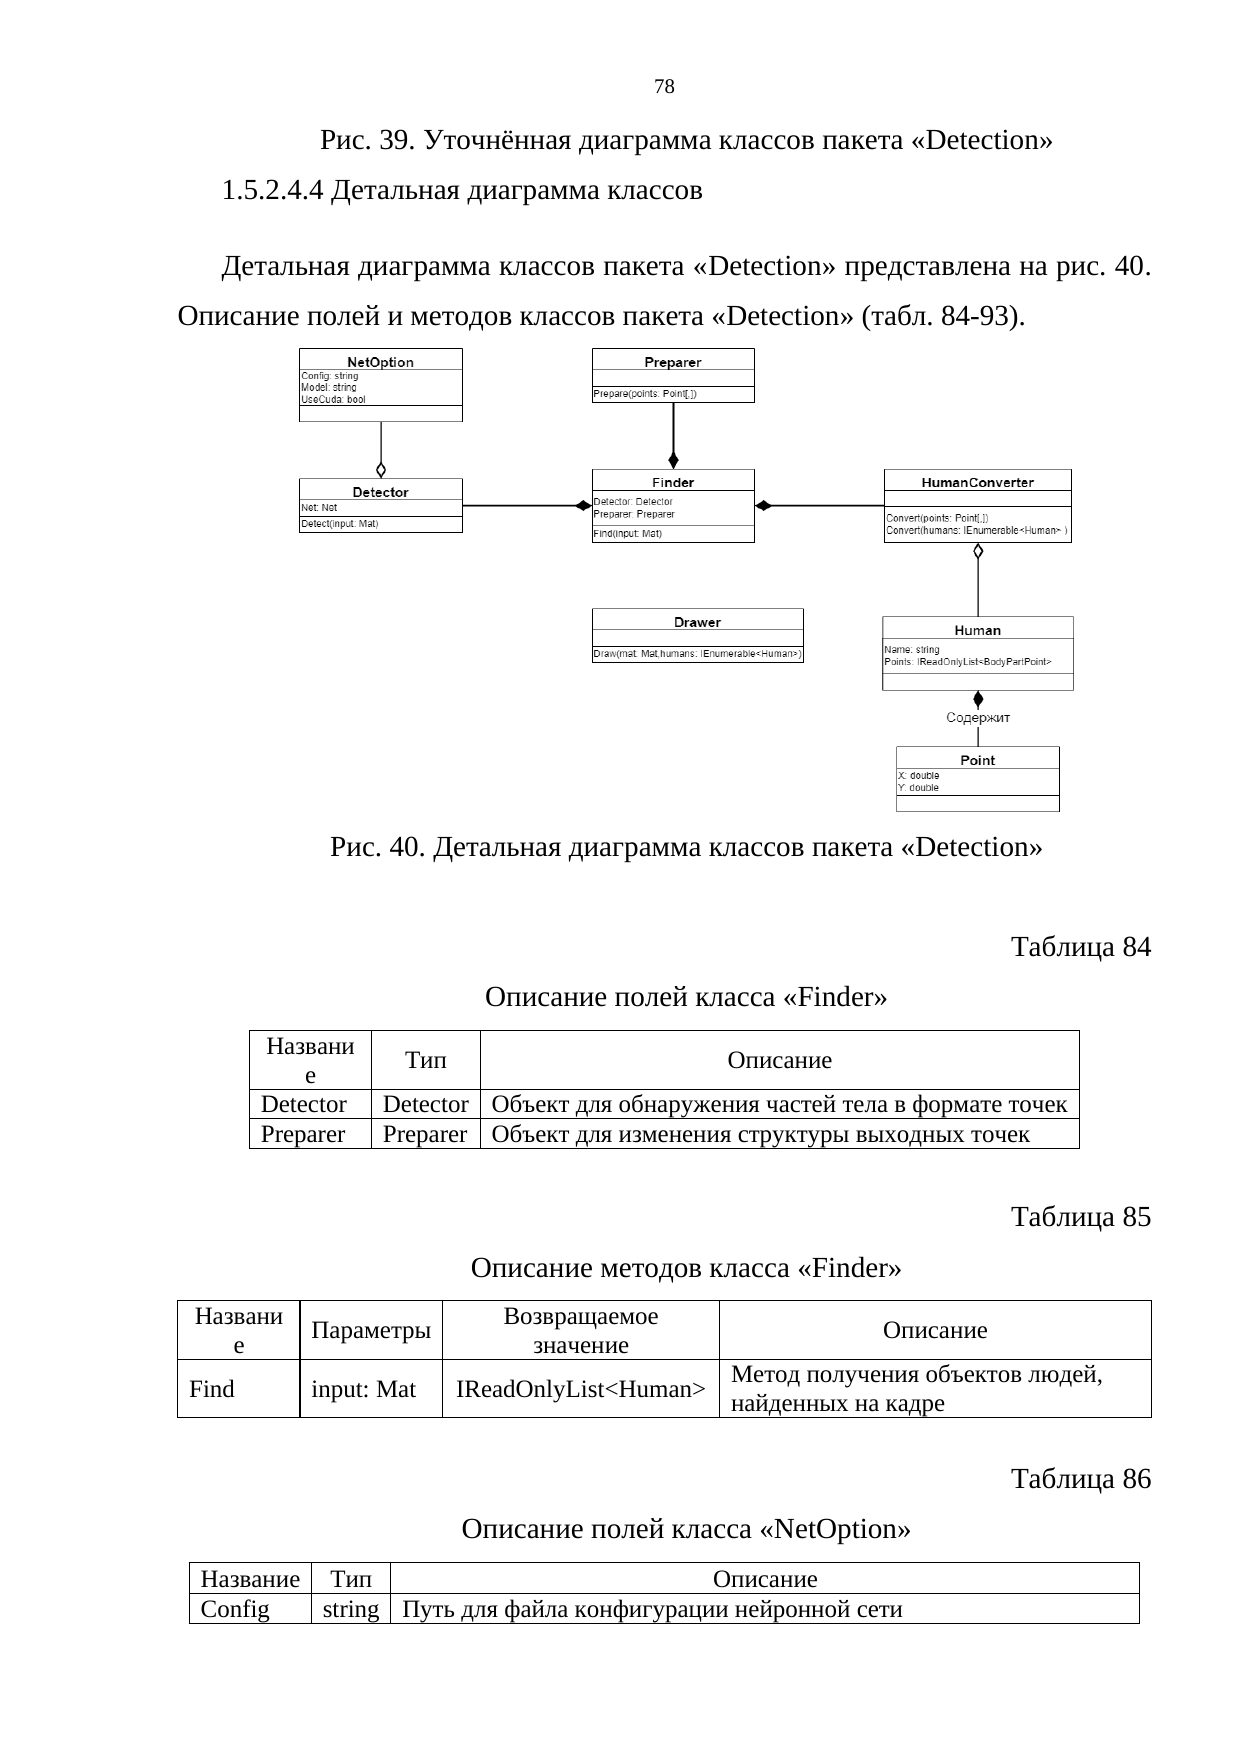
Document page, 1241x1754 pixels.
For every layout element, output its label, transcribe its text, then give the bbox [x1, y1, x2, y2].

text Детальная диаграмма классов пакета «Detection» представлена на рис. 40. Описание полей и методов классов пакета «Detection» (табл. 84-93). [177, 248, 1152, 331]
picture [299, 348, 1074, 812]
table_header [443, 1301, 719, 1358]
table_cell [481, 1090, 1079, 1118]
text Таблица 85 [177, 1199, 1152, 1233]
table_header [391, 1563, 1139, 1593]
text Таблица 86 [177, 1461, 1152, 1495]
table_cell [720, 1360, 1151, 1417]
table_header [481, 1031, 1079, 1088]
text Таблица 84 [177, 929, 1152, 963]
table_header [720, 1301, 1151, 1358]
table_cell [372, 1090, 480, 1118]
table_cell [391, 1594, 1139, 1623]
text Описание полей класса «Finder» [177, 979, 1152, 1013]
text 1.5.2.4.4 Детальная диаграмма классов [177, 172, 1152, 206]
text Описание полей класса «NetOption» [177, 1512, 1152, 1545]
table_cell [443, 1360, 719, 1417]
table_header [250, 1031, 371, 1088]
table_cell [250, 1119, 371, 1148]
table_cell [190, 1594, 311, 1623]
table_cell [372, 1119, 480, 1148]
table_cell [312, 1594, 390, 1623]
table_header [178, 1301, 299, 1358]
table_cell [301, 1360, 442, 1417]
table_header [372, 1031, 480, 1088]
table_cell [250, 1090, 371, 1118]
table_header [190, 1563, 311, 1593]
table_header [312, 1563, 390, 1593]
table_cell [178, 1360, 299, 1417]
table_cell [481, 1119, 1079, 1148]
text Рис. 40. Детальная диаграмма классов пакета «Detection» [177, 829, 1152, 862]
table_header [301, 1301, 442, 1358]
text Рис. 39. Уточнённая диаграмма классов пакета «Detection» [177, 122, 1152, 156]
text Описание методов класса «Finder» [177, 1250, 1152, 1283]
